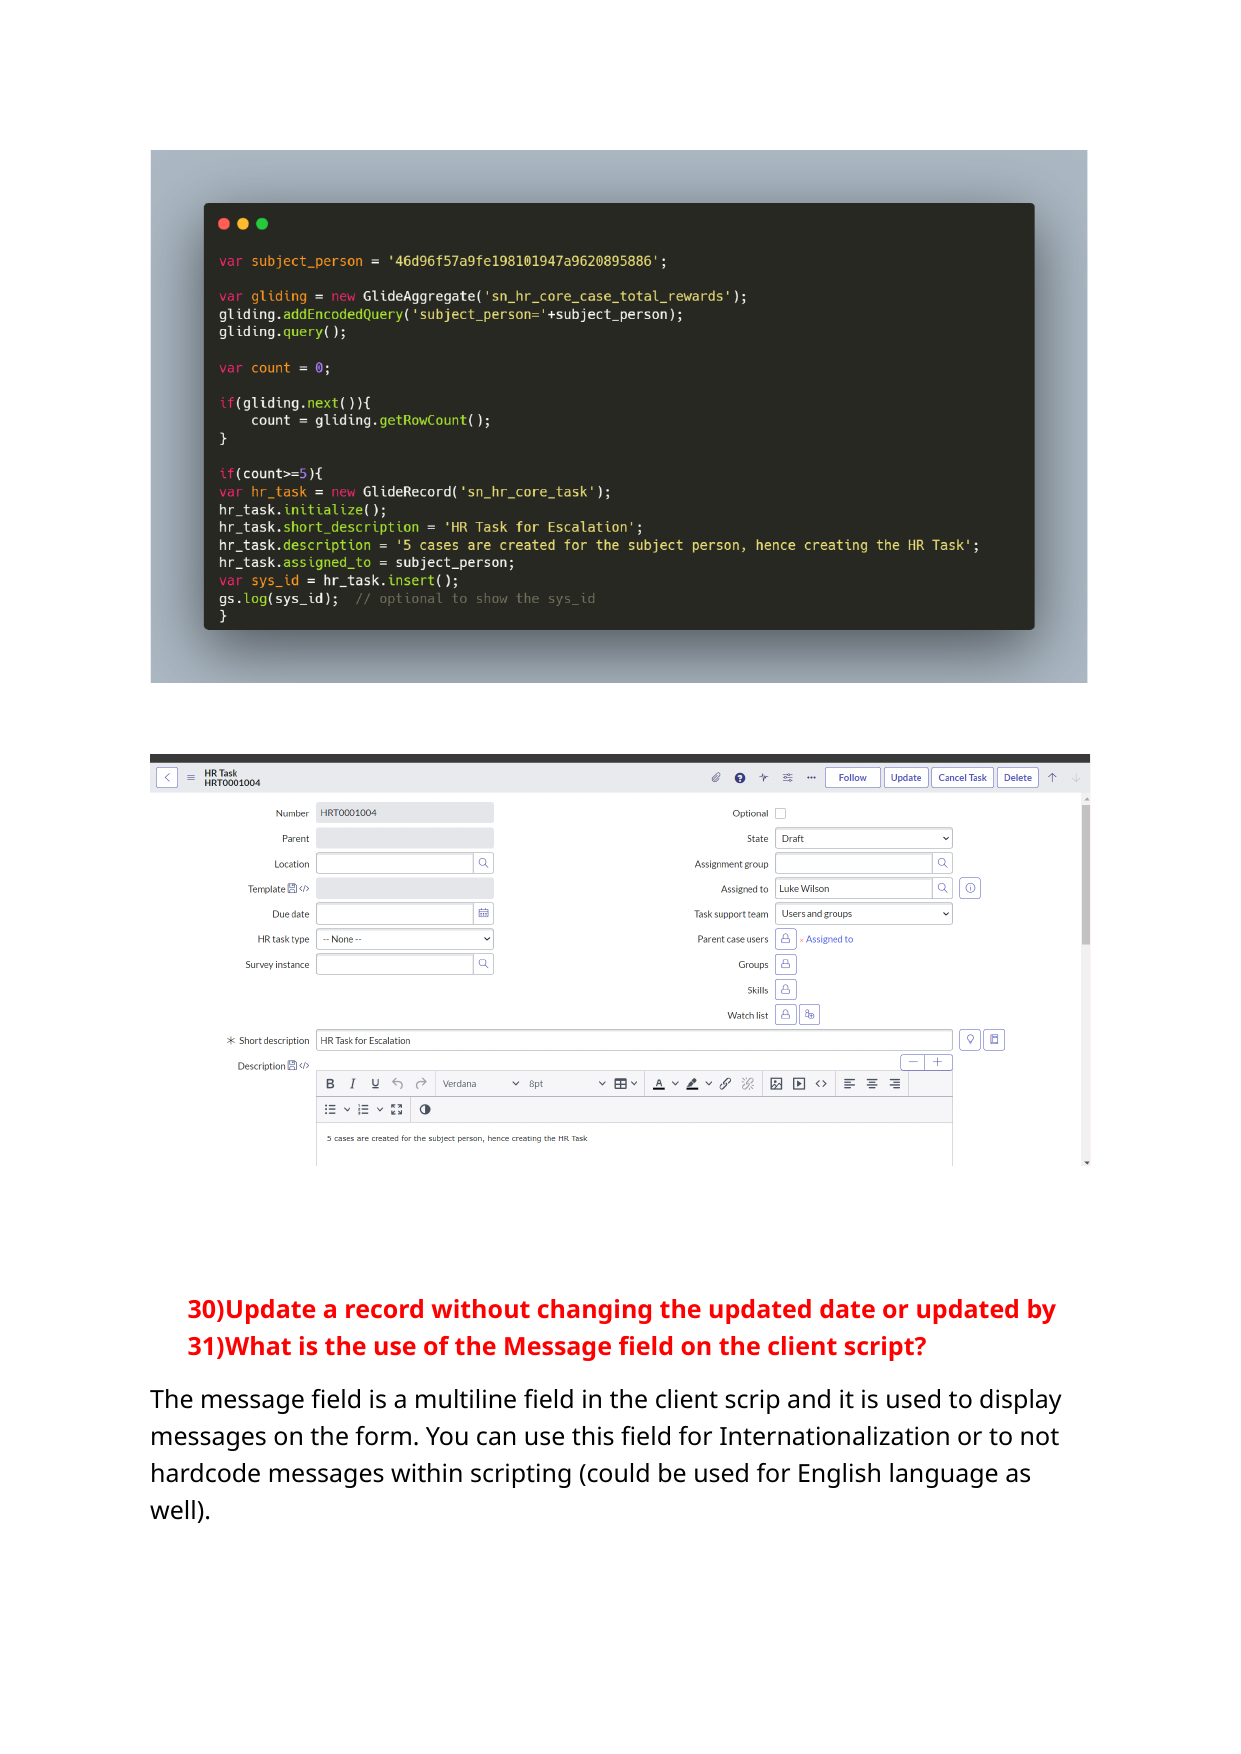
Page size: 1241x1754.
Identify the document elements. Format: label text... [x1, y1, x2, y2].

list Update a record without changing the updated date or updated by [187, 1292, 1090, 1326]
list What is the use of the Message field on the client script? [187, 1328, 1090, 1363]
picture [150, 150, 1088, 683]
picture [150, 754, 1091, 1166]
text The message field is a multiline field in the client scrip and it is used to display messages on the form. You can use this field for Internationalization or to not hardcode messages within scripting (could be used for English language as well). [150, 1382, 1090, 1526]
